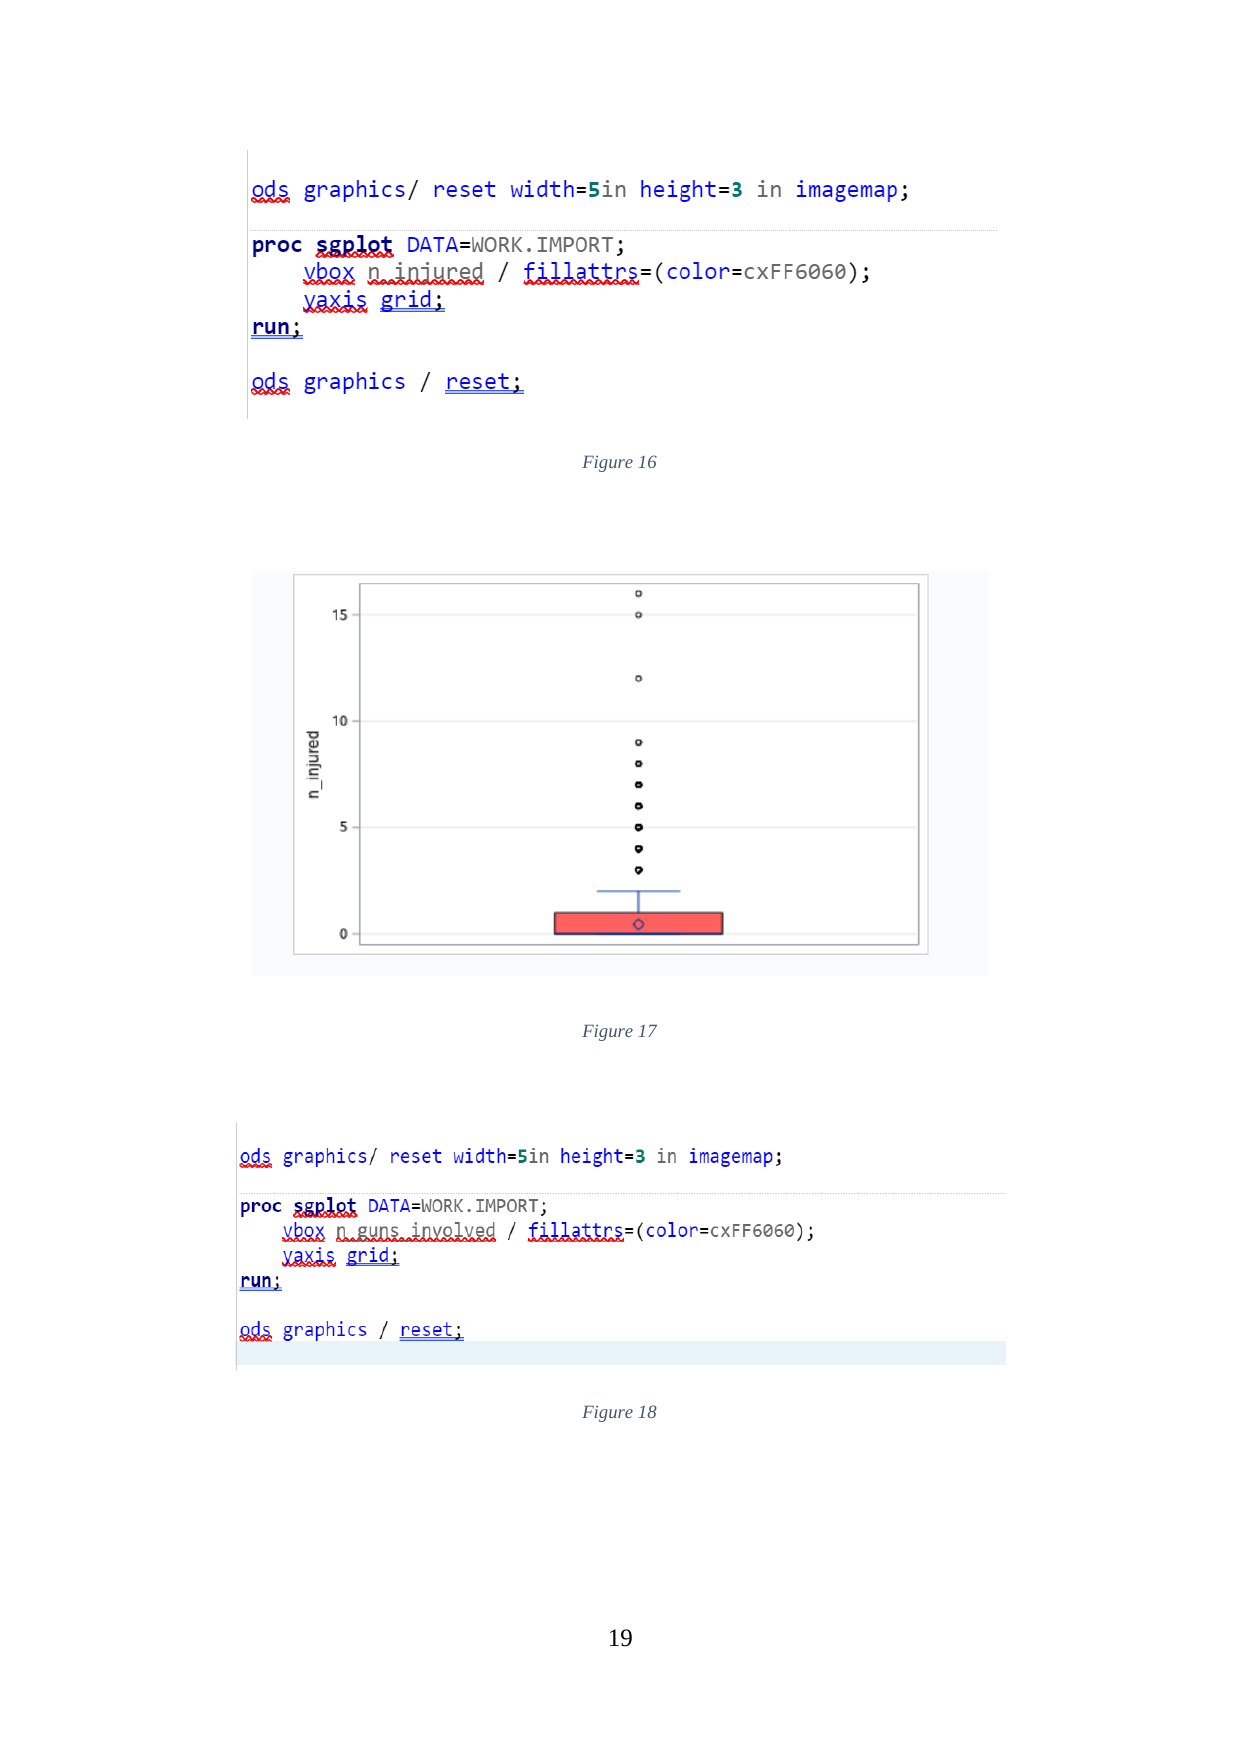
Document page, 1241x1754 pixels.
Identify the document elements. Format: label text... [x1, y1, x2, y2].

picture [234, 1122, 1006, 1370]
picture [242, 150, 998, 419]
picture [251, 561, 989, 989]
